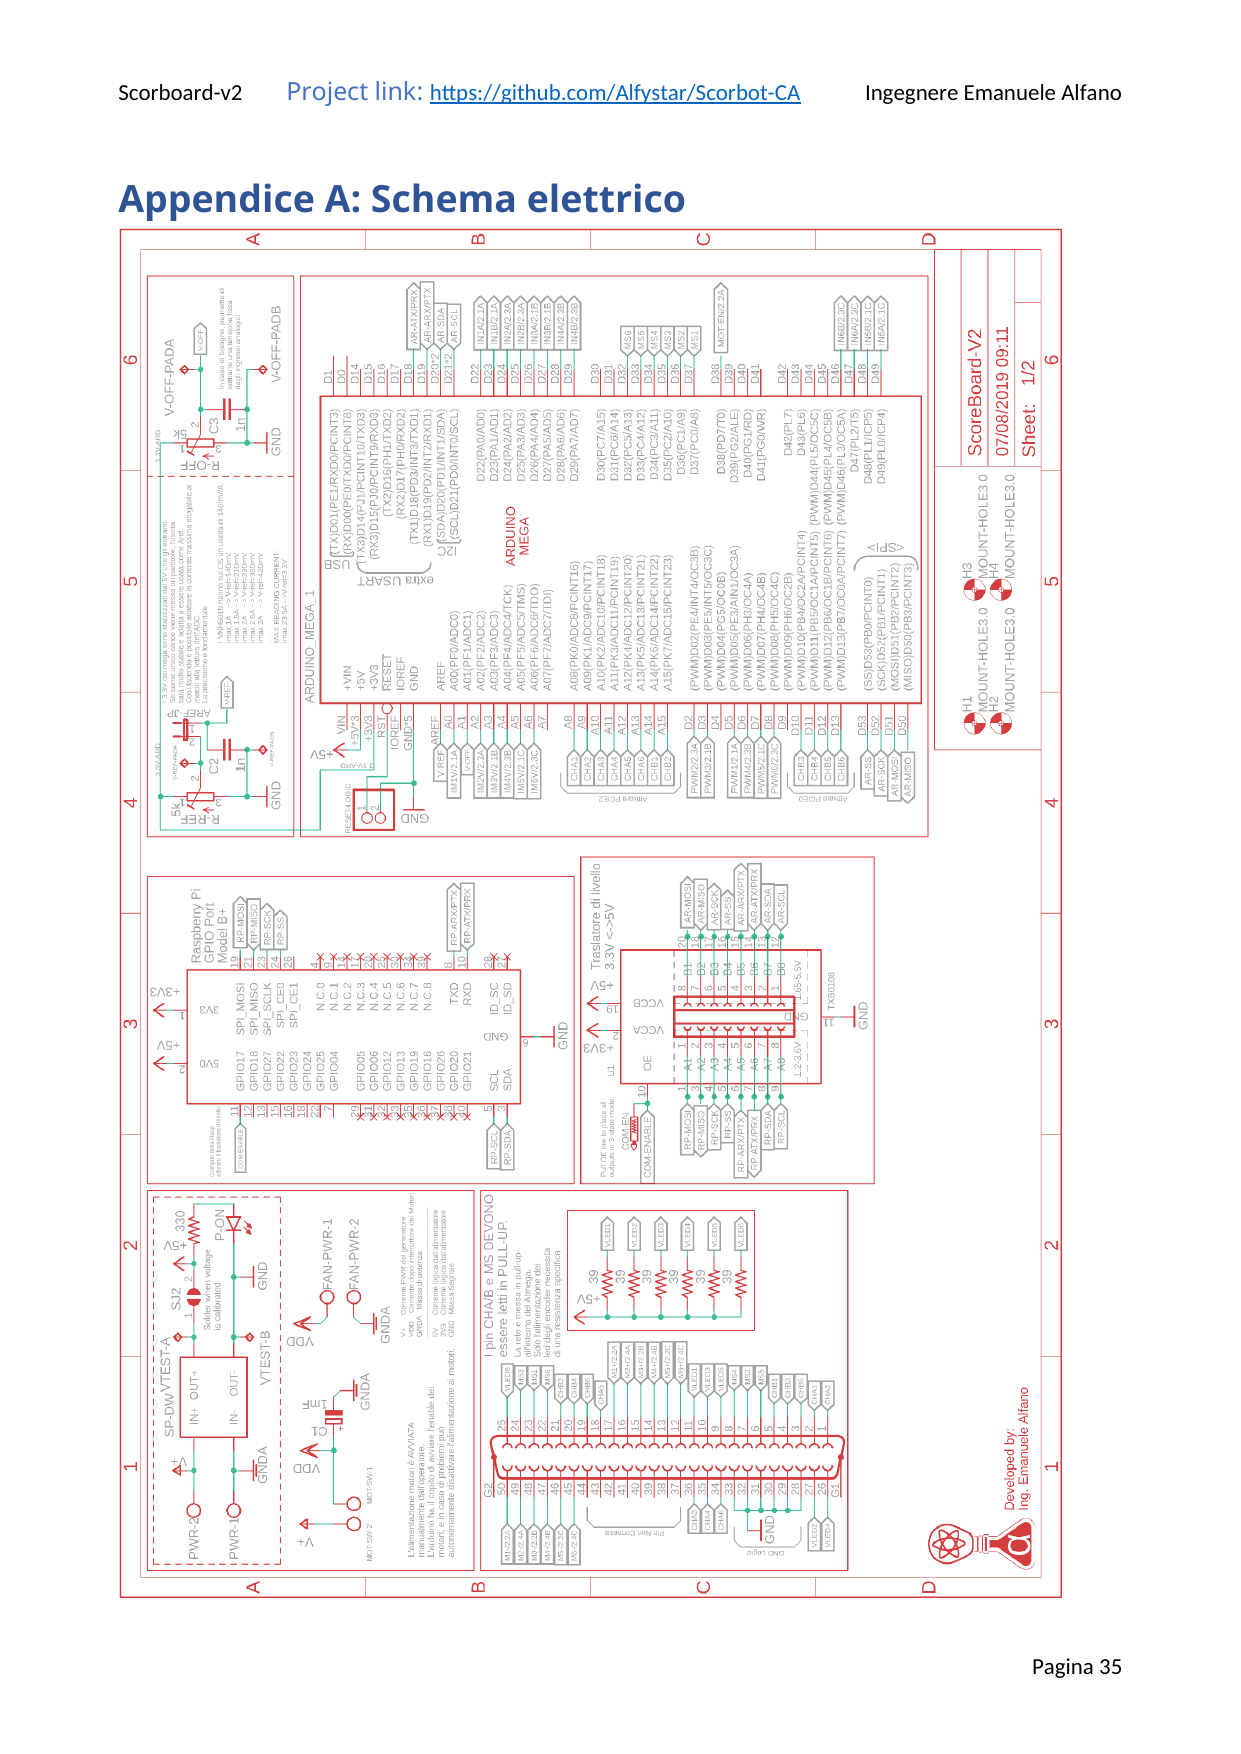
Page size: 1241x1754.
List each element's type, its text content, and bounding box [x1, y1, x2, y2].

picture [120, 229, 1064, 1598]
subtitle Appendice A: Schema elettrico [118, 173, 1122, 224]
